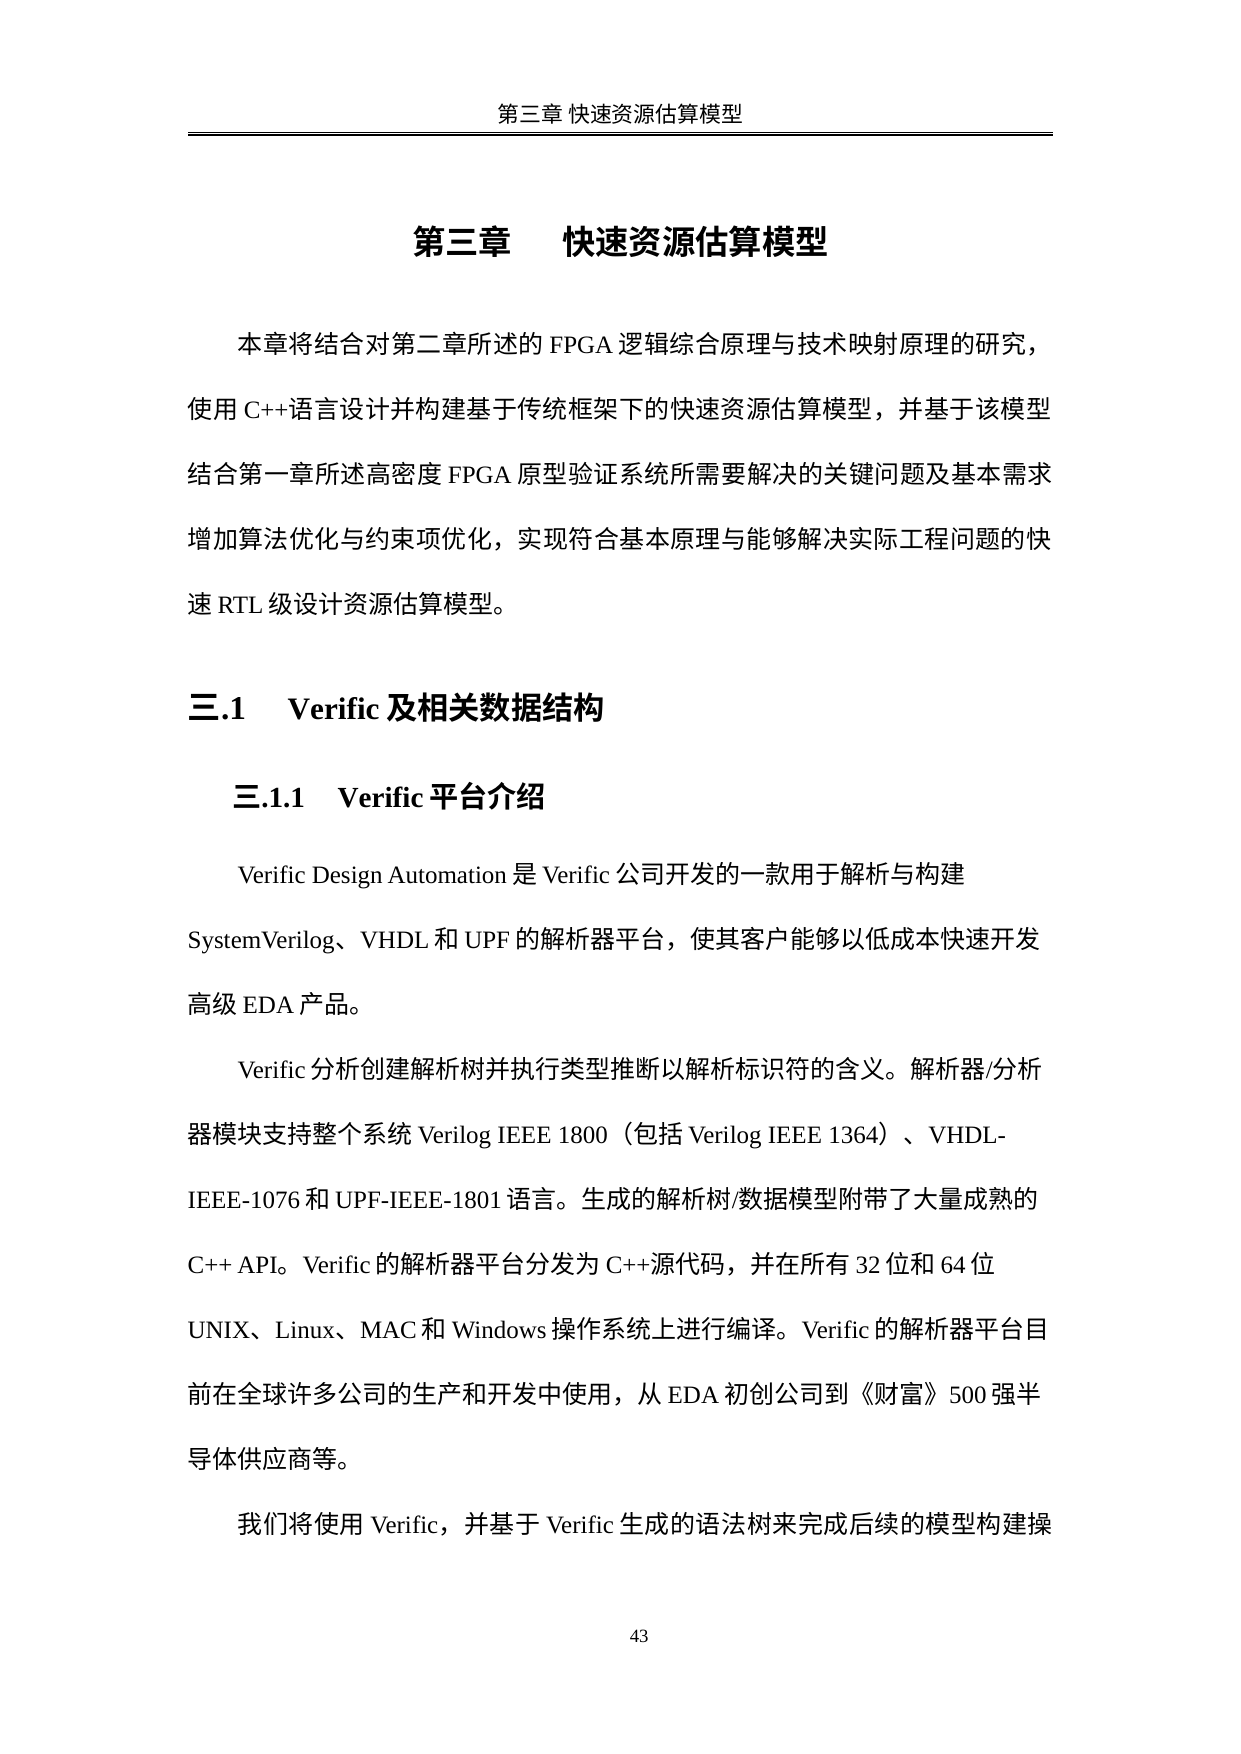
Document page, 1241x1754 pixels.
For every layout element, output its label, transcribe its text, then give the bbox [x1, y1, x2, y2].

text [187, 1490, 1053, 1555]
subtitle Verific平台介绍 [232, 762, 1053, 827]
text Verific分析创建解析树并执行类型推断以解析标识符的含义。解析器/分析器模块支持整个系统Verilog IEEE 1800（包括Verilog IEEE 1364）、VHDL-IEEE-1076和UPF-IEEE-1801语言。生成的解析树/数据模型附带了大量成熟的C++ API。Verific的解析器平台分发为C++源代码，并在所有32位和64位UNIX、Linux、MAC和Windows操作系统上进行编译。Verific的解析器平台目前在全球许多公司的生产和开发中使用，从EDA初创公司到《财富》500强半导体供应商等。 [187, 1035, 1053, 1490]
subtitle 快速资源估算模型 [187, 207, 1053, 272]
text 本章将结合对第二章所述的FPGA逻辑综合原理与技术映射原理的研究，使用C++语言设计并构建基于传统框架下的快速资源估算模型，并基于该模型结合第一章所述高密度FPGA原型验证系统所需要解决的关键问题及基本需求增加算法优化与约束项优化，实现符合基本原理与能够解决实际工程问题的快速RTL级设计资源估算模型。 [187, 310, 1053, 635]
subtitle Verific及相关数据结构 [187, 672, 1053, 737]
text Verific Design Automation是Verific公司开发的一款用于解析与构建SystemVerilog、VHDL和UPF的解析器平台，使其客户能够以低成本快速开发高级EDA产品。 [187, 840, 1053, 1035]
